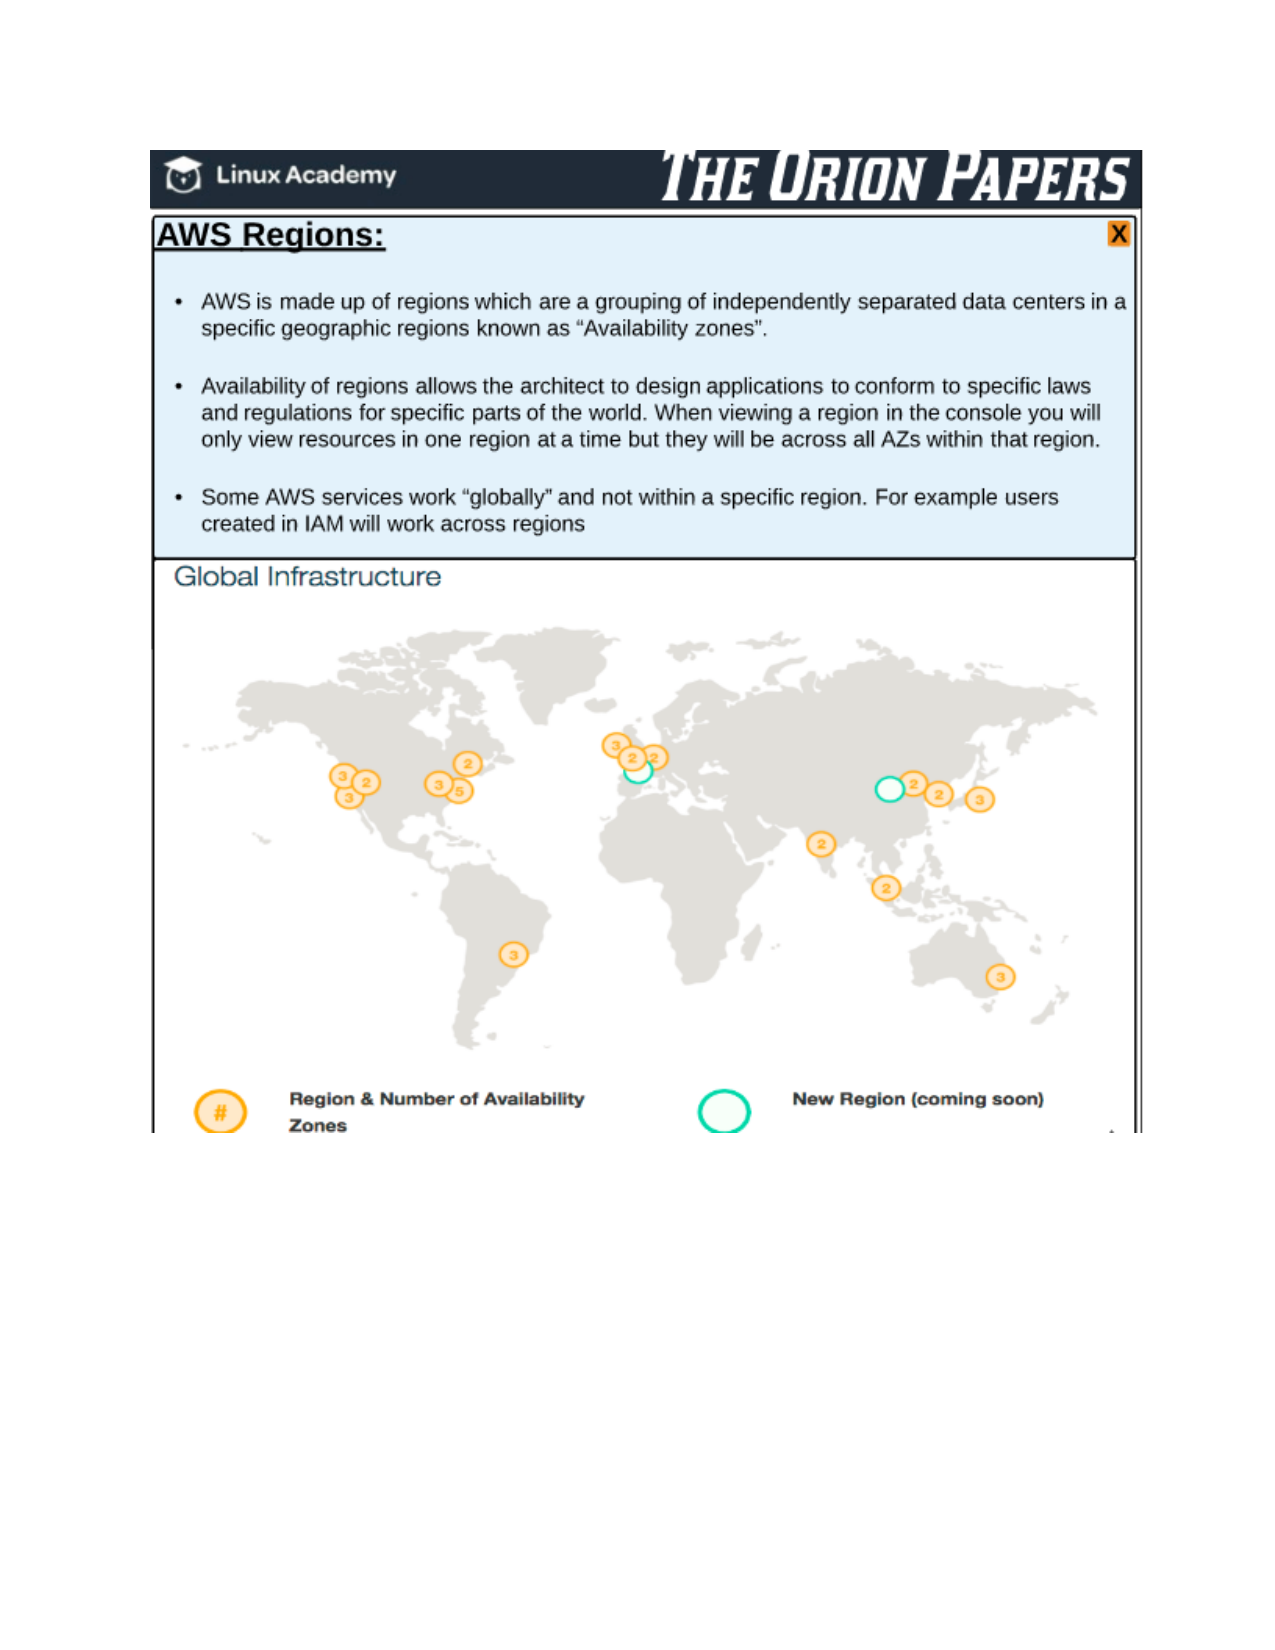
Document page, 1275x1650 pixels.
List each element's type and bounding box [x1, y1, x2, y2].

picture [150, 150, 1144, 1133]
